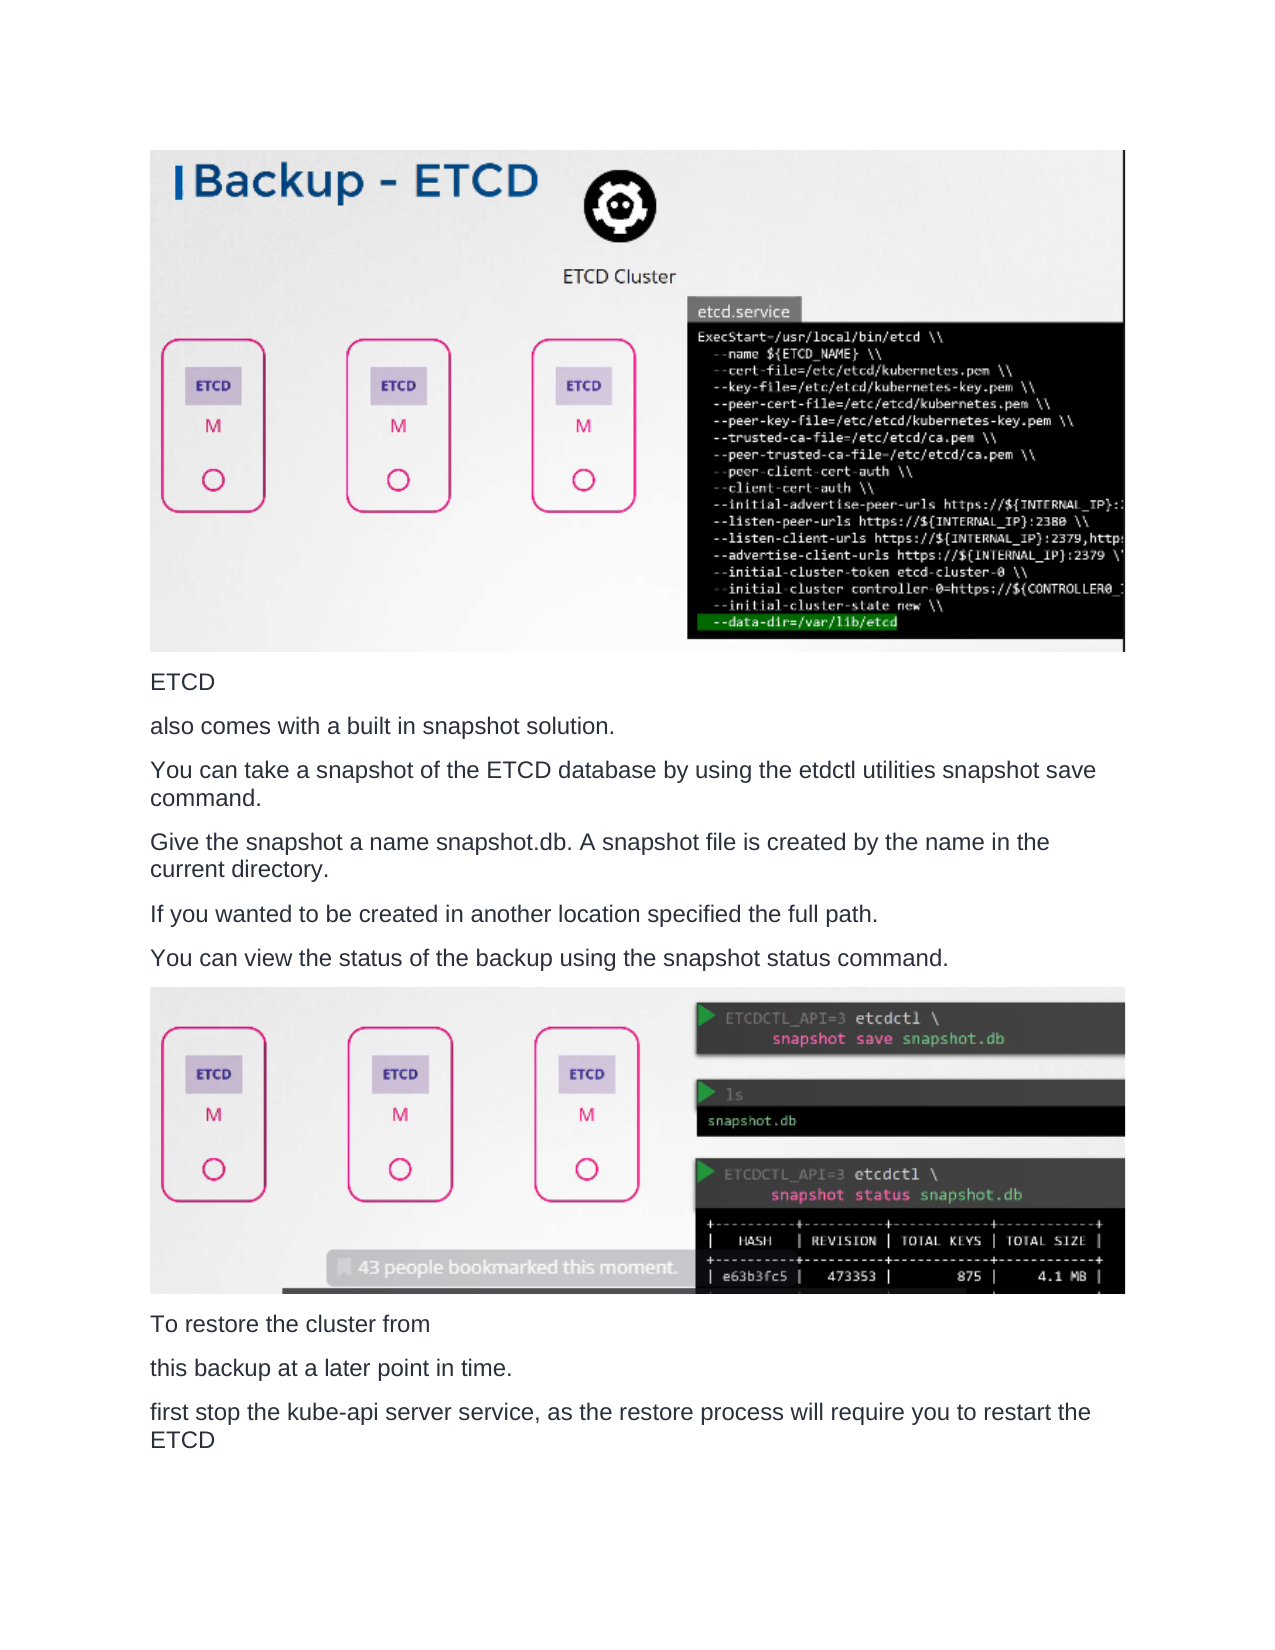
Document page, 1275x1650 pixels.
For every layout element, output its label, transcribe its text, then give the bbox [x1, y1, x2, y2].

text To restore the cluster from [150, 1310, 1125, 1338]
text Give the snapshot a name snapshot.db. A snapshot file is created by the name in the current directory. [150, 828, 1125, 883]
text If you wanted to be created in another location specified the full path. [150, 899, 1125, 927]
text this backup at a later point in time. [150, 1354, 1125, 1382]
text You can take a snapshot of the ETCD database by using the etdctl utilities snapshot save command. [150, 756, 1125, 811]
text You can view the status of the backup using the snapshot status command. [150, 943, 1125, 971]
text also comes with a built in snapshot solution. [150, 712, 1125, 740]
text ETCD [150, 668, 1125, 696]
picture [150, 150, 1125, 652]
picture [150, 987, 1125, 1294]
text first stop the kube-api server service, as the restore process will require you to restart the ETCD [150, 1398, 1125, 1453]
